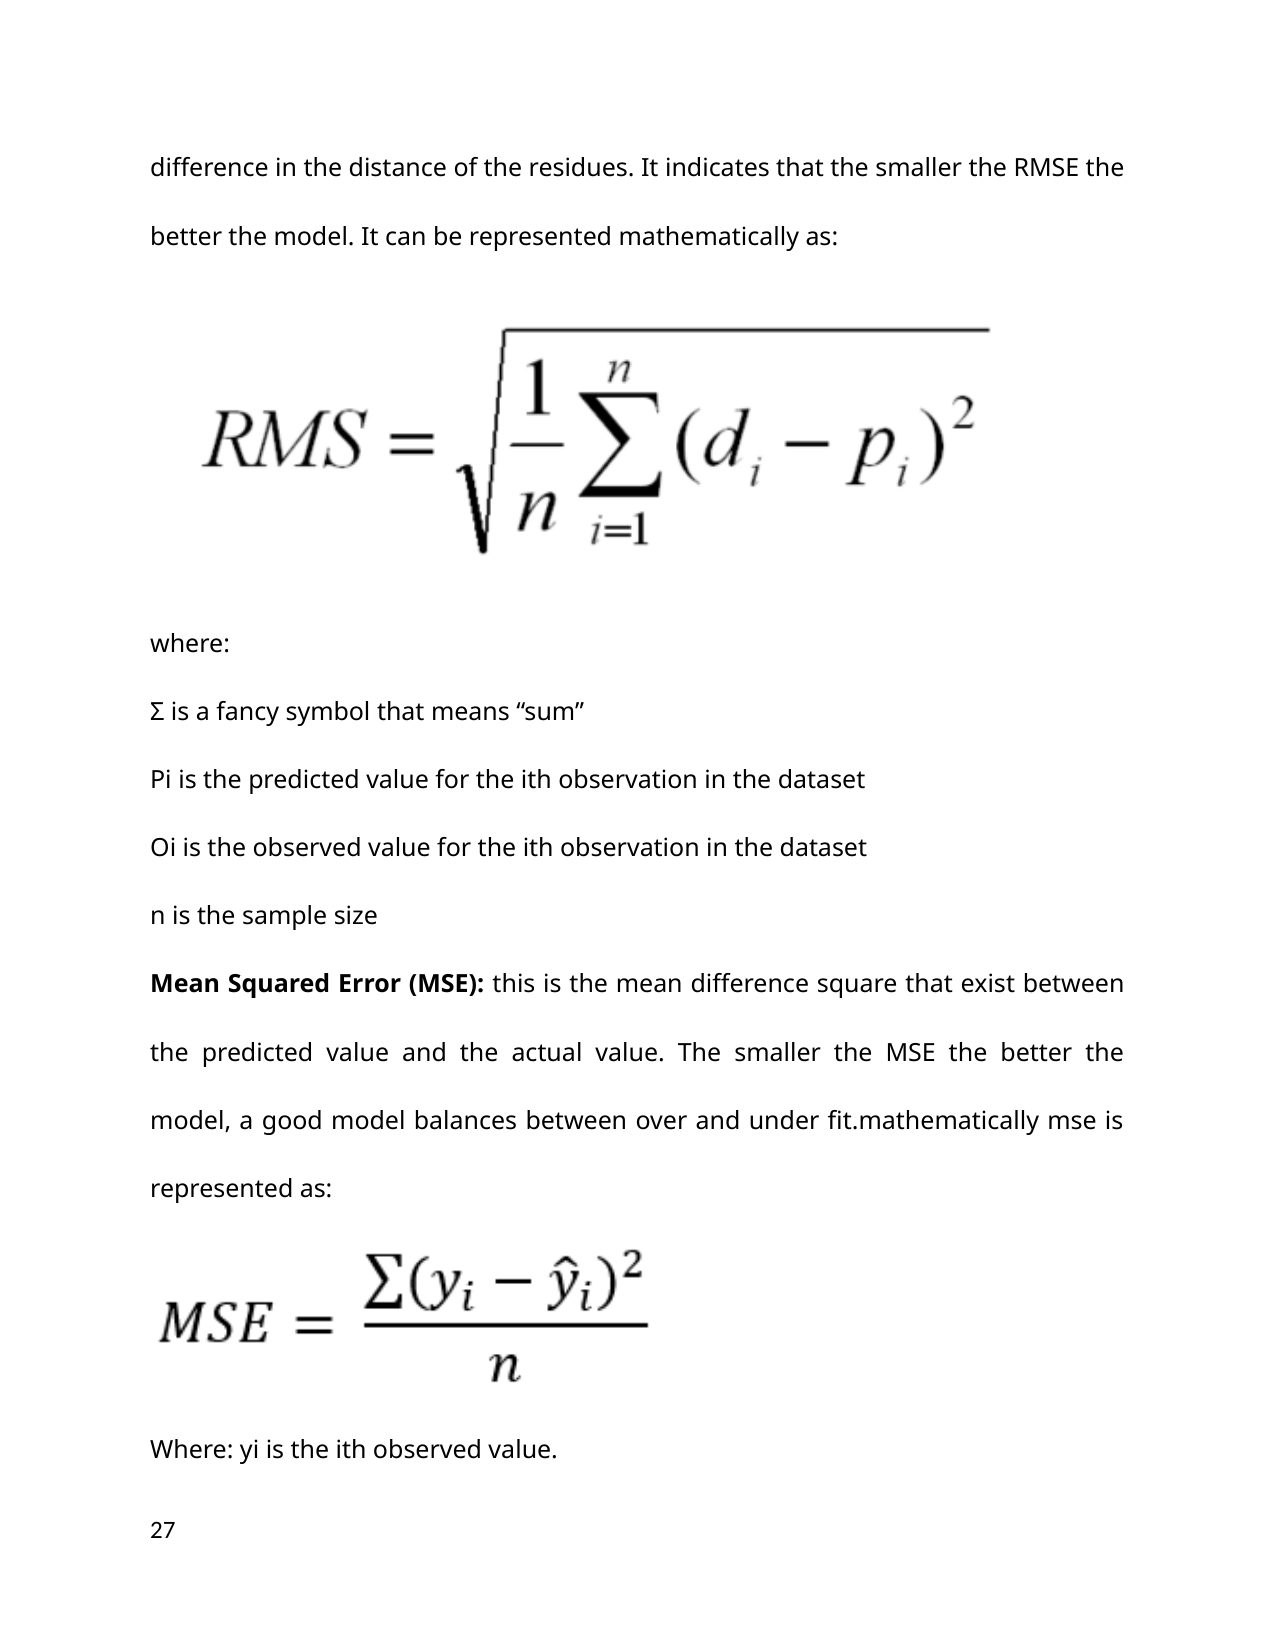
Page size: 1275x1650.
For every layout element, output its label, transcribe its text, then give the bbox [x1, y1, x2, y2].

text Where: yi is the ith observed value. [150, 1432, 1125, 1466]
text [150, 150, 1125, 252]
text where: [150, 625, 1125, 659]
text n is the sample size [150, 898, 1125, 932]
text Σ is a fancy symbol that means “sum” [150, 693, 1125, 728]
text Pi is the predicted value for the ith observation in the dataset [150, 762, 1125, 796]
text Oi is the observed value for the ith observation in the dataset [150, 830, 1125, 864]
text Mean Squared Error (MSE): this is the mean difference square that exist between the predicted value and the actual value. The smaller the MSE the better the model, a good model balances between over and under fit.mathematically mse is represented as: [150, 966, 1125, 1204]
